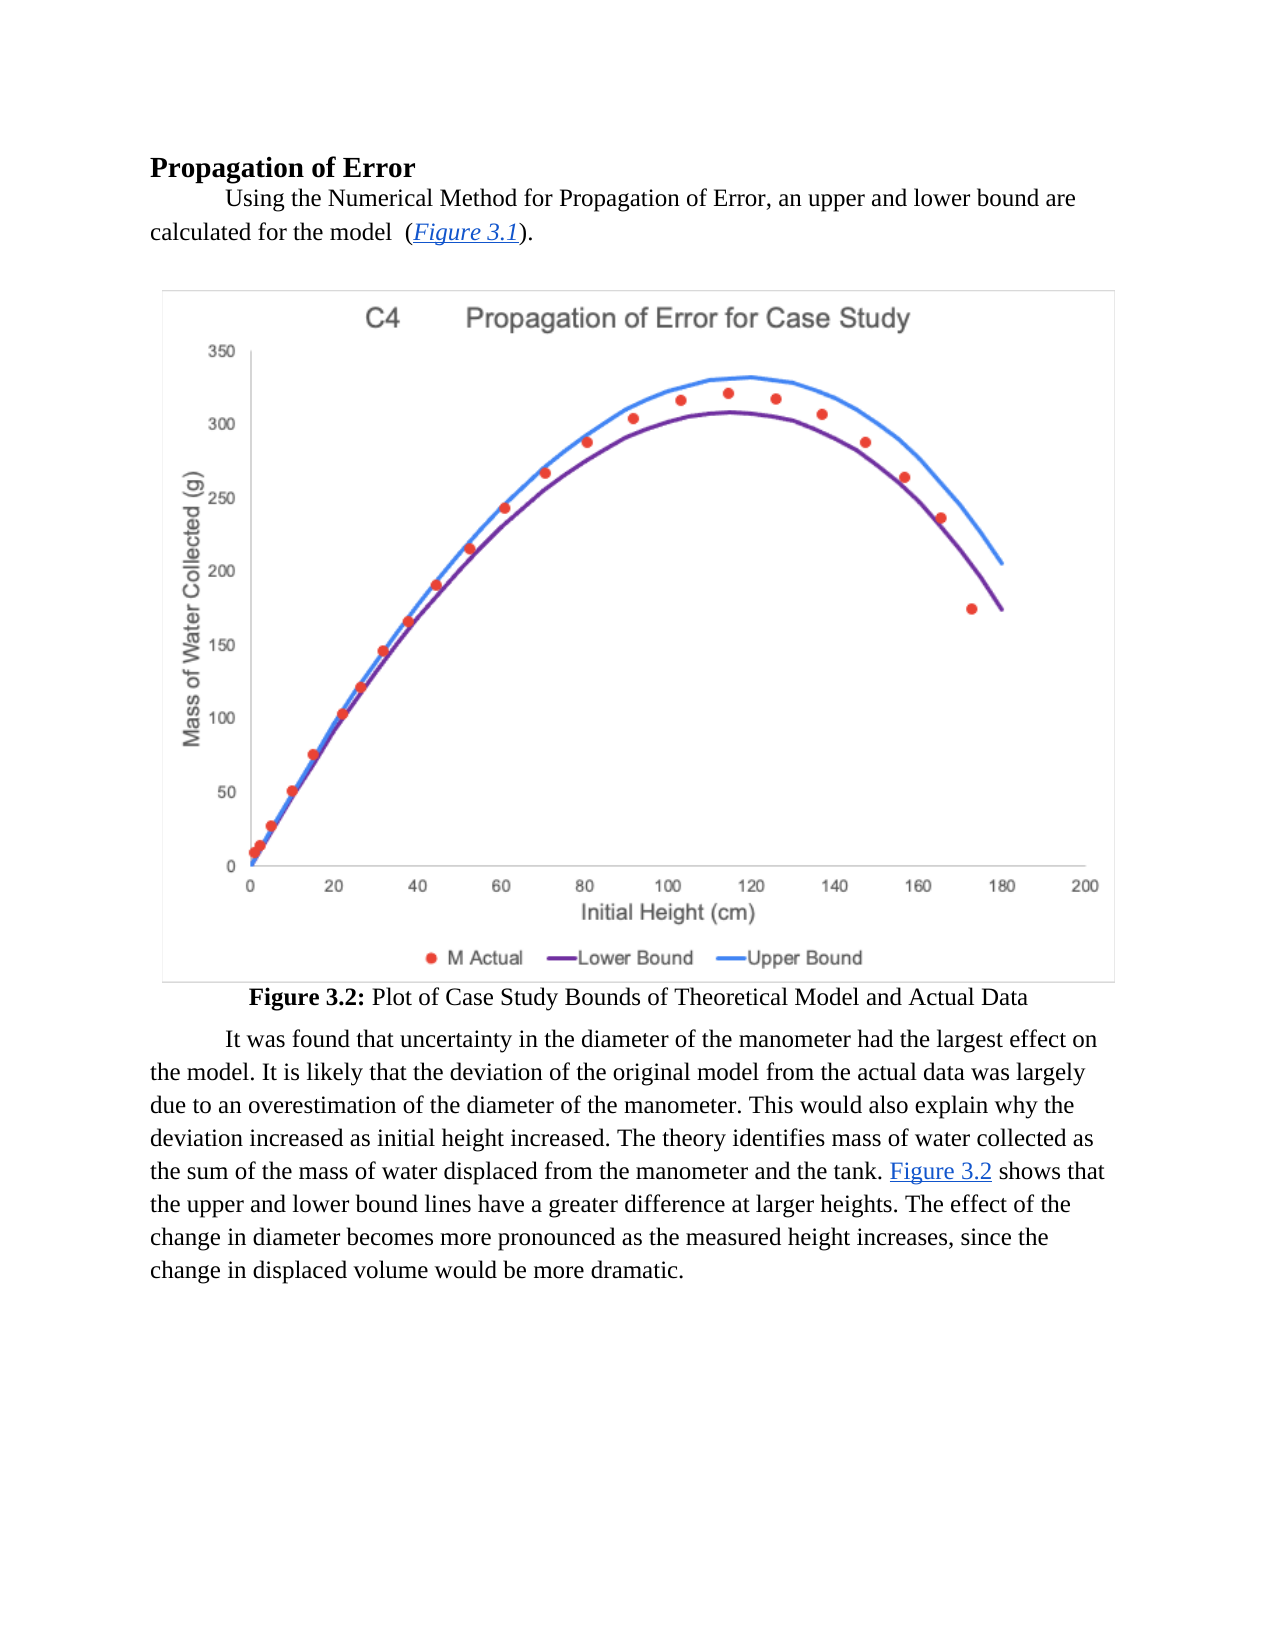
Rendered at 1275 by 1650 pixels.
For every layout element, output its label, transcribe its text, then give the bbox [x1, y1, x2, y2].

table_header Figure 3.2: Plot of Case Study Bounds of Theoretical Model and Actual Data [152, 280, 1125, 1022]
picture [162, 290, 1115, 983]
subtitle Propagation of Error [150, 150, 1125, 183]
text It was found that uncertainty in the diameter of the manometer had the largest effect on the model. It is likely that the deviation of the original model from the actual data was largely due to an overestimation of the diameter of the manometer. This would also explain why the deviation increased as initial height increased. The theory identifies mass of water collected as the sum of the mass of water displaced from the manometer and the tank. Figure 3.2 shows that the upper and lower bound lines have a greater difference at larger heights. The effect of the change in diameter becomes more pronounced as the measured height increases, since the change in displaced volume would be more dramatic. [150, 1024, 1125, 1284]
text Using the Numerical Method for Propagation of Error, an upper and lower bound are calculated for the model (Figure 3.1). [150, 183, 1125, 245]
